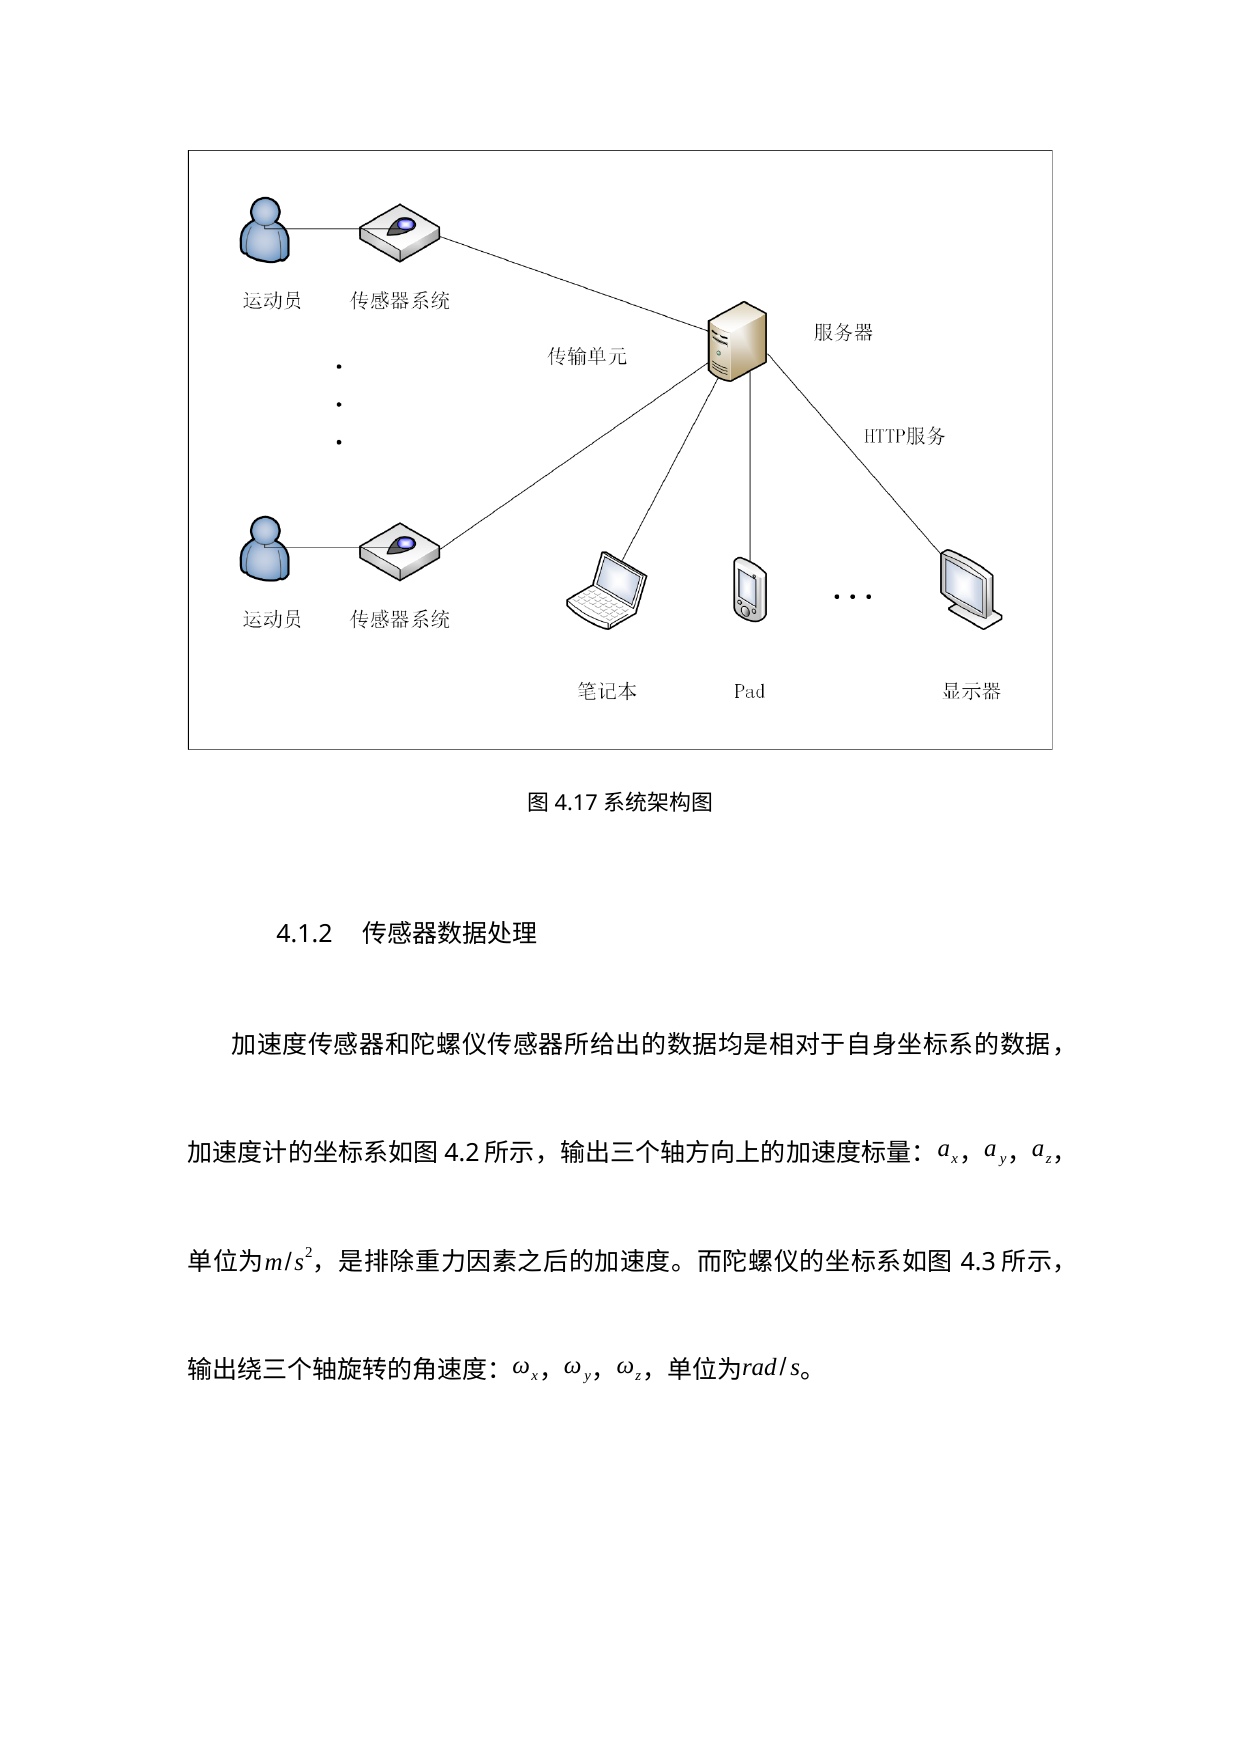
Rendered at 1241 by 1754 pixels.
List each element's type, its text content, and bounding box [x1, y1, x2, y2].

subtitle 传感器数据处理 [276, 899, 1053, 964]
picture [187, 150, 1053, 750]
text 加速度传感器和陀螺仪传感器所给出的数据均是相对于自身坐标系的数据，加速度计的坐标系如图4.2所示，输出三个轴方向上的加速度标量：，，，单位为，是排除重力因素之后的加速度。而陀螺仪的坐标系如图4.3所示，输出绕三个轴旋转的角速度：，，，单位为。 [187, 1010, 1053, 1400]
